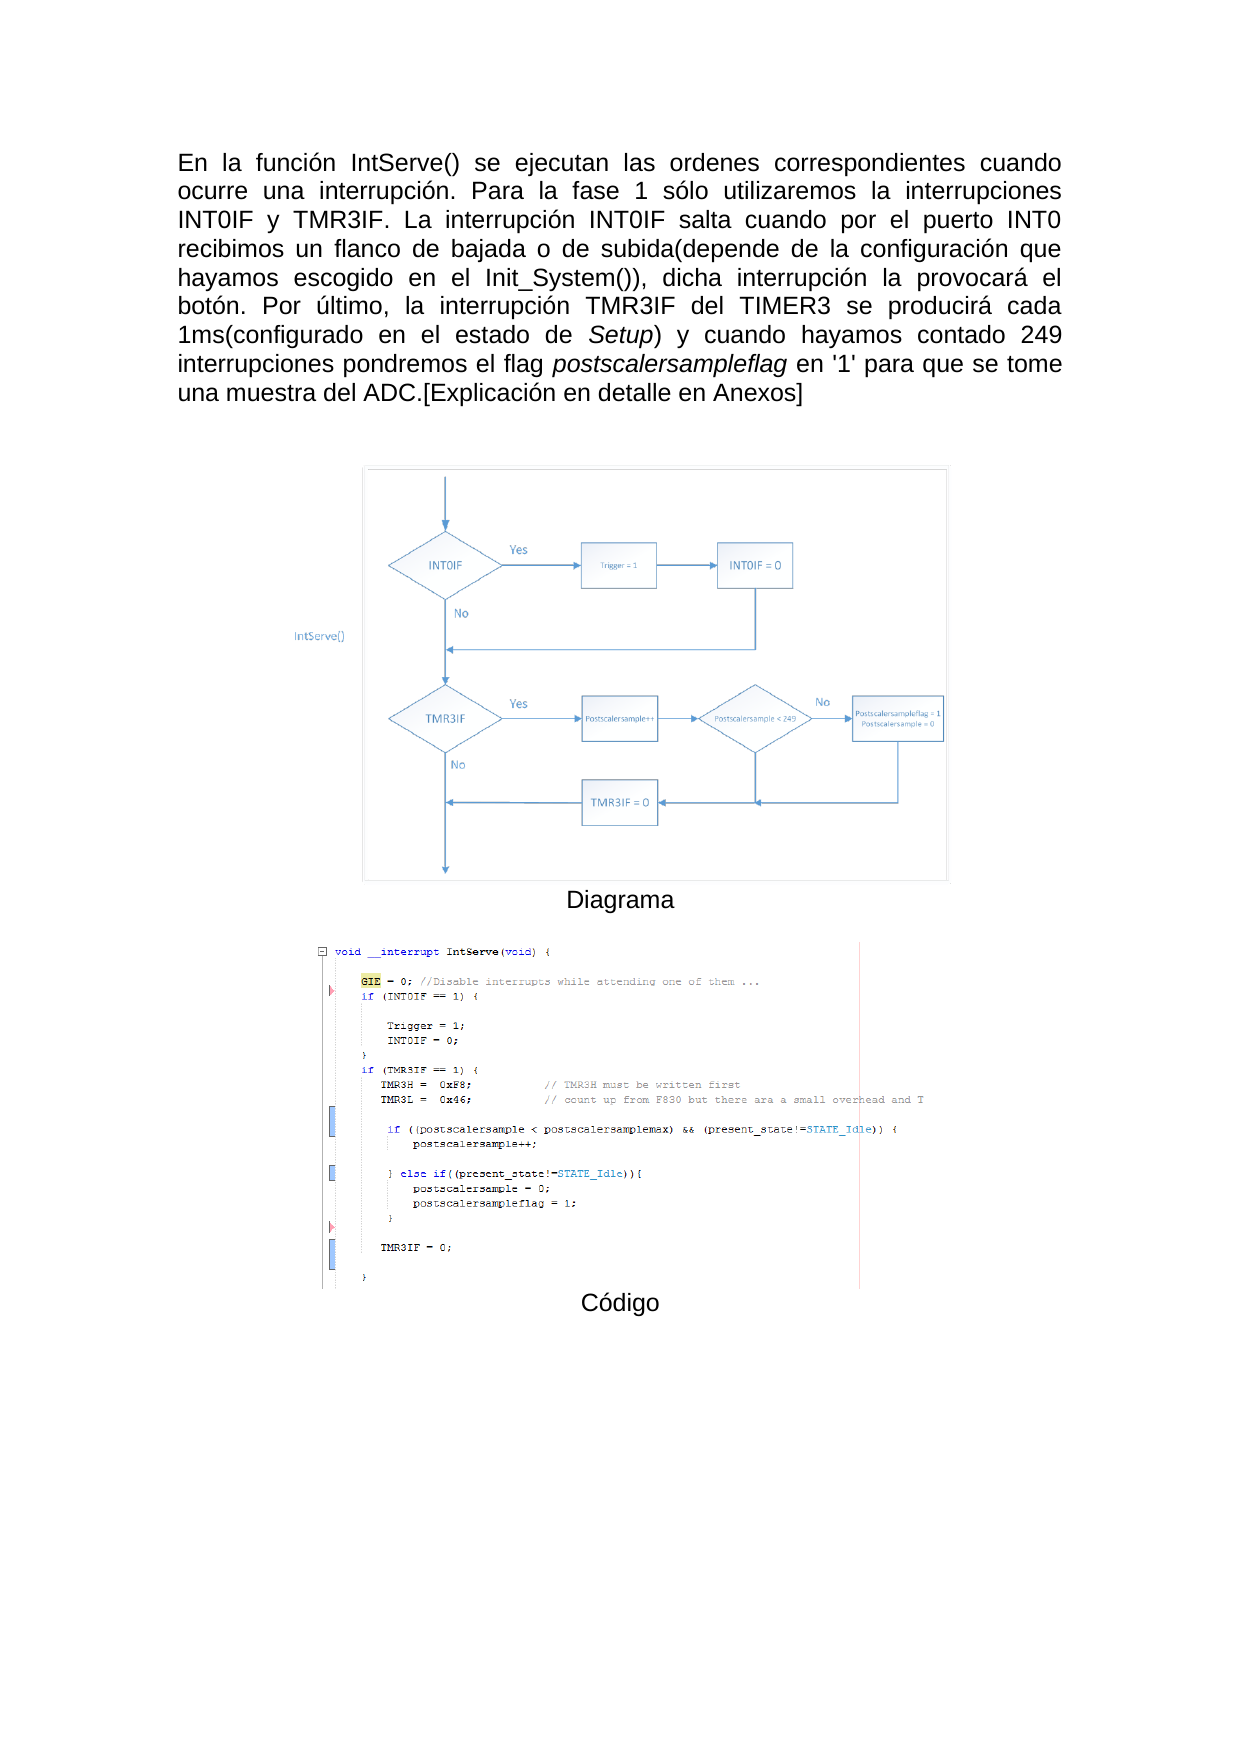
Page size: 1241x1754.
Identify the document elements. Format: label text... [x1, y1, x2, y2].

text Diagrama [177, 885, 1063, 914]
picture [316, 942, 924, 1289]
text Código [177, 1288, 1063, 1317]
text En la función IntServe() se ejecutan las ordenes correspondientes cuando ocurre una interrupción. Para la fase 1 sólo utilizaremos la interrupciones INT0IF y TMR3IF. La interrupción INT0IF salta cuando por el puerto INT0 recibimos un flanco de bajada o de subida(depende de la configuración que hayamos escogido en el Init_System()), dicha interrupción la provocará el botón. Por último, la interrupción TMR3IF del TIMER3 se producirá cada 1ms(configurado en el estado de Setup) y cuando hayamos contado 249 interrupciones pondremos el flag postscalersampleflag en '1' para que se tome una muestra del ADC.[Explicación en detalle en Anexos] [177, 148, 1063, 406]
picture [287, 463, 953, 886]
